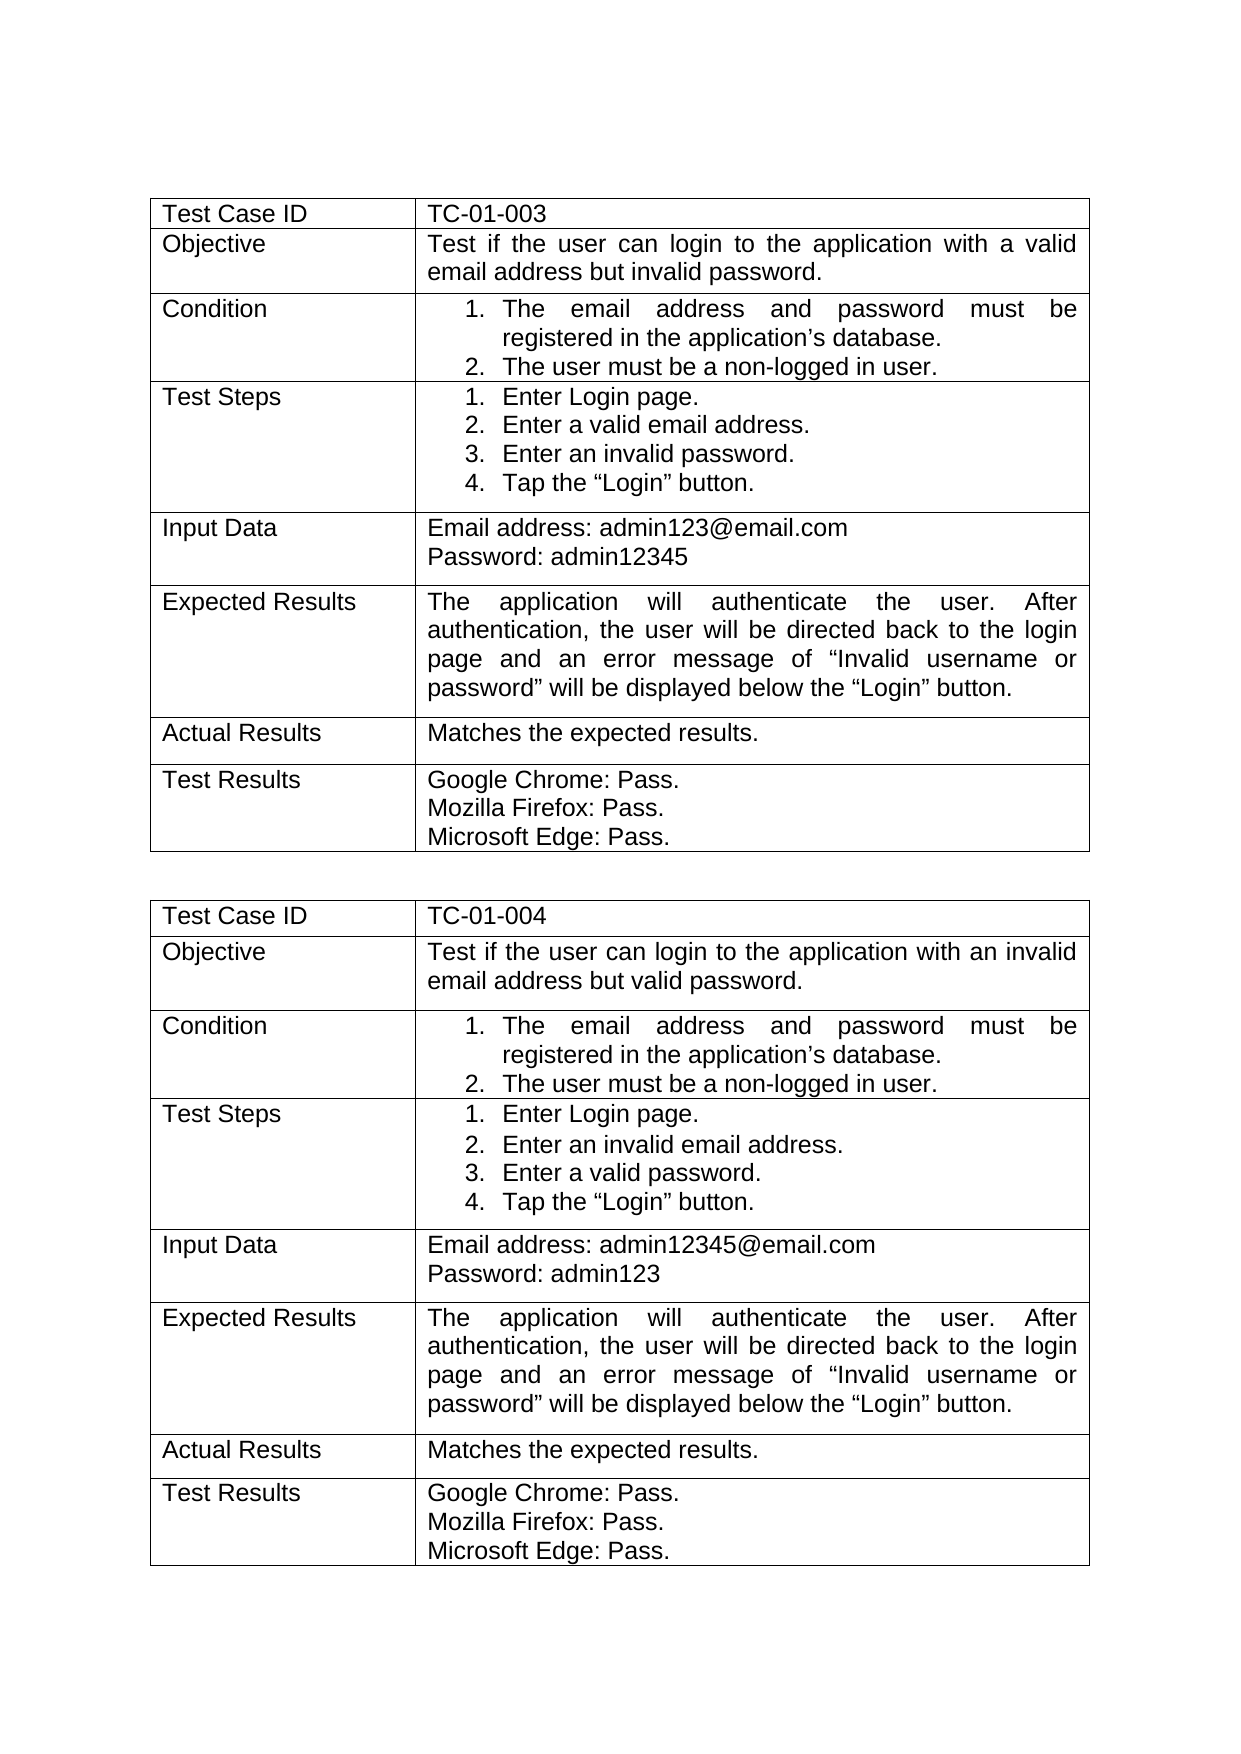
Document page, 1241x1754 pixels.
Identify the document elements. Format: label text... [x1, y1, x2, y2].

table_cell Objective [151, 937, 415, 1010]
table_cell Email address: admin12345@email.com Password: admin123 [416, 1230, 1089, 1302]
table_cell Condition [151, 294, 415, 381]
table_cell Test Steps [151, 1099, 415, 1229]
table_header Test Case ID [151, 199, 415, 227]
table_cell Actual Results [151, 718, 415, 764]
table_cell Enter Login page. Enter an invalid email address. Enter a valid password. Tap the “Login” button. [416, 1099, 1089, 1229]
table_cell Matches the expected results. [416, 1435, 1089, 1477]
table_header TC-01-004 [416, 901, 1089, 936]
table_cell Condition [151, 1011, 415, 1097]
table_cell Test if the user can login to the application with an invalid email address but valid password. [416, 937, 1089, 1010]
table_cell Test Steps [151, 382, 415, 512]
table_cell The email address and password must be registered in the application’s database. The user must be a non-logged in user. [416, 294, 1089, 381]
table_cell Actual Results [151, 1435, 415, 1477]
table_cell Test Results [151, 1479, 415, 1565]
table_cell Google Chrome: Pass. Mozilla Firefox: Pass. Microsoft Edge: Pass. [416, 1479, 1089, 1565]
table_cell Email address: admin123@email.com Password: admin12345 [416, 513, 1089, 585]
table_cell Input Data [151, 1230, 415, 1302]
table_header TC-01-003 [416, 199, 1089, 227]
table_cell Expected Results [151, 586, 415, 717]
table_cell The email address and password must be registered in the application’s database. The user must be a non-logged in user. [416, 1011, 1089, 1097]
table_cell The application will authenticate the user. After authentication, the user will be directed back to the login page and an error message of “Invalid username or password” will be displayed below the “Login” button. [416, 586, 1089, 717]
table_cell Enter Login page. Enter a valid email address. Enter an invalid password. Tap the “Login” button. [416, 382, 1089, 512]
table_cell Test Results [151, 765, 415, 851]
table_cell The application will authenticate the user. After authentication, the user will be directed back to the login page and an error message of “Invalid username or password” will be displayed below the “Login” button. [416, 1303, 1089, 1434]
table_cell Matches the expected results. [416, 718, 1089, 764]
table_header Test Case ID [151, 901, 415, 936]
table_cell Objective [151, 229, 415, 293]
table_cell Google Chrome: Pass. Mozilla Firefox: Pass. Microsoft Edge: Pass. [416, 765, 1089, 851]
table_cell Test if the user can login to the application with a valid email address but invalid password. [416, 229, 1089, 293]
table_cell Expected Results [151, 1303, 415, 1434]
table_cell Input Data [151, 513, 415, 585]
